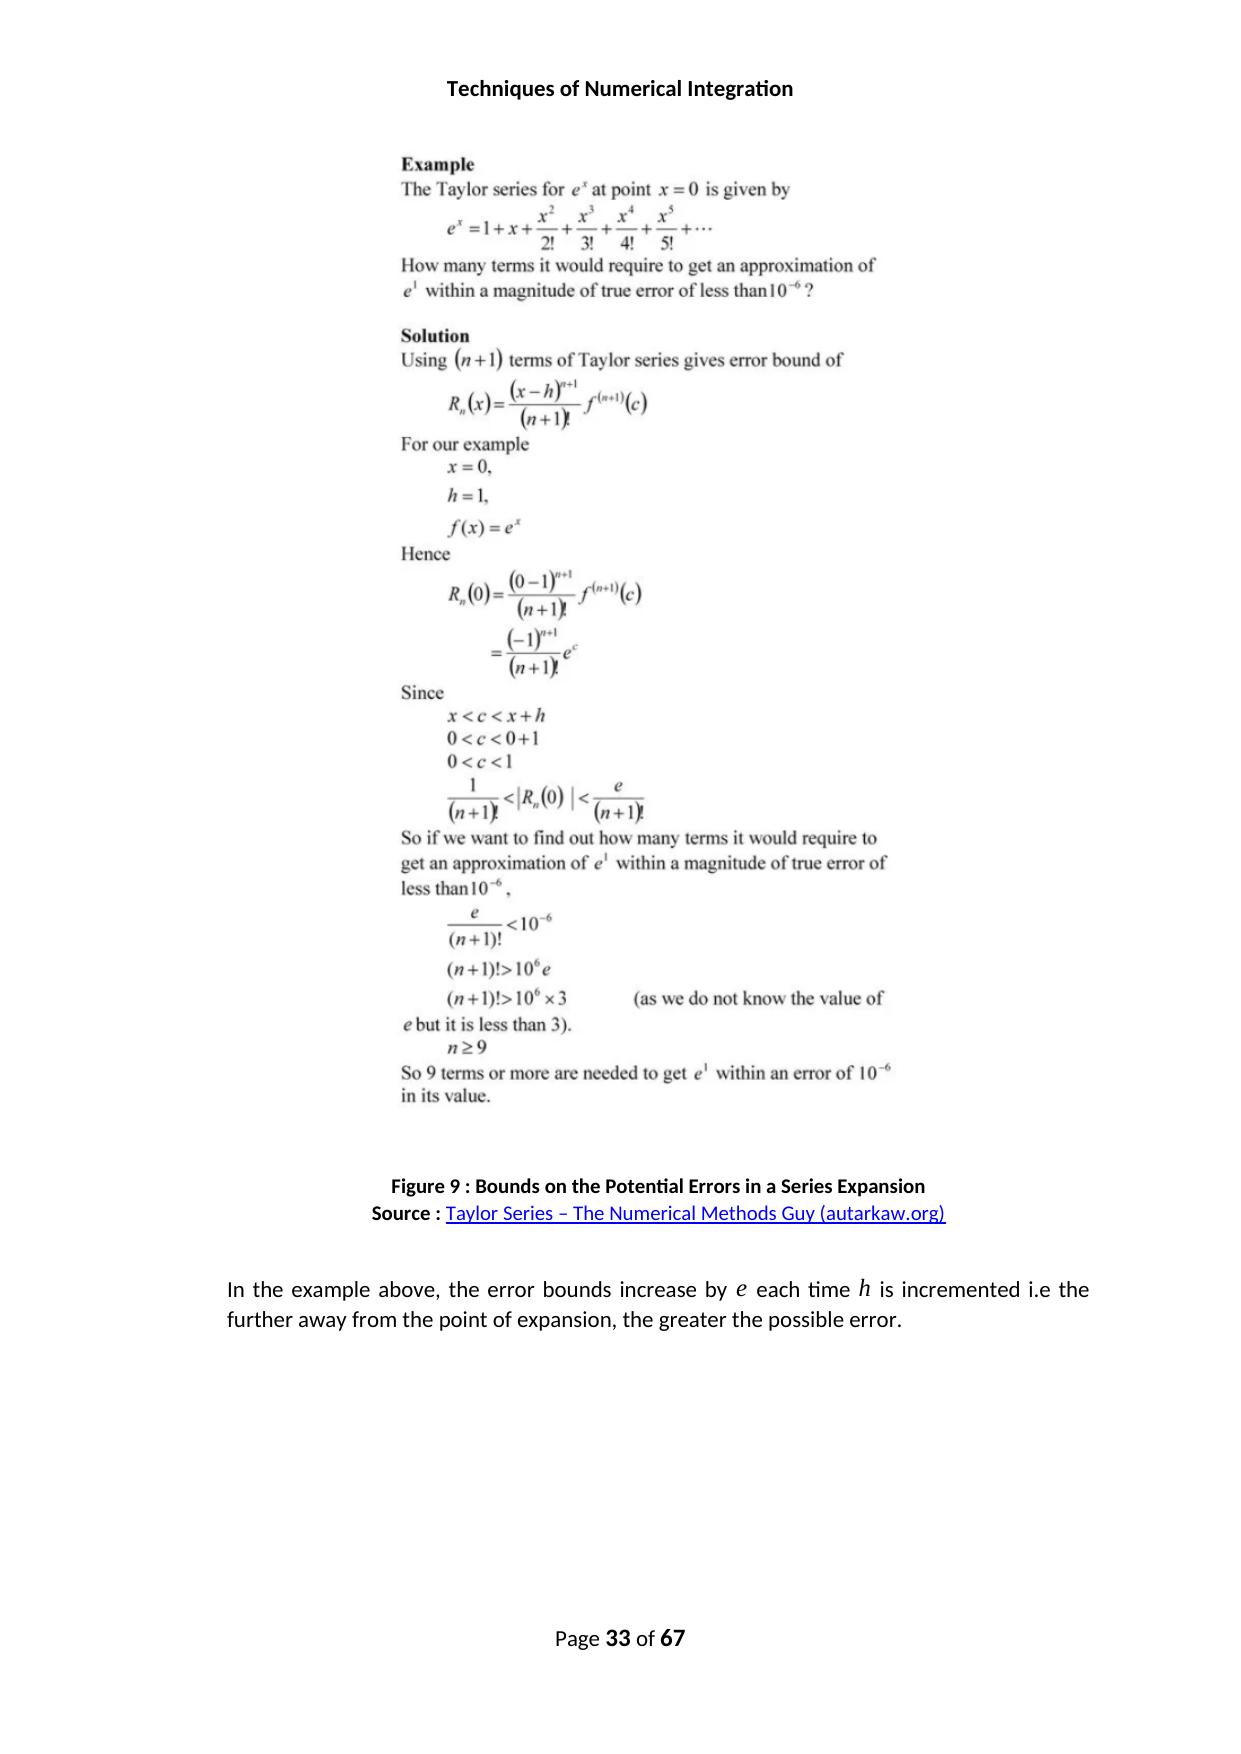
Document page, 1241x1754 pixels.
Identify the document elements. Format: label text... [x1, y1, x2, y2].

picture [348, 150, 969, 1108]
text Figure 9 : Bounds on the Potential Errors in a Series Expansion [227, 1173, 1090, 1199]
text Source : Taylor Series – The Numerical Methods Guy (autarkaw.org) [227, 1201, 1090, 1226]
text In the example above, the error bounds increase by each time is incremented i.e the further away from the point of expansion, the greater the possible error. [227, 1275, 1090, 1333]
